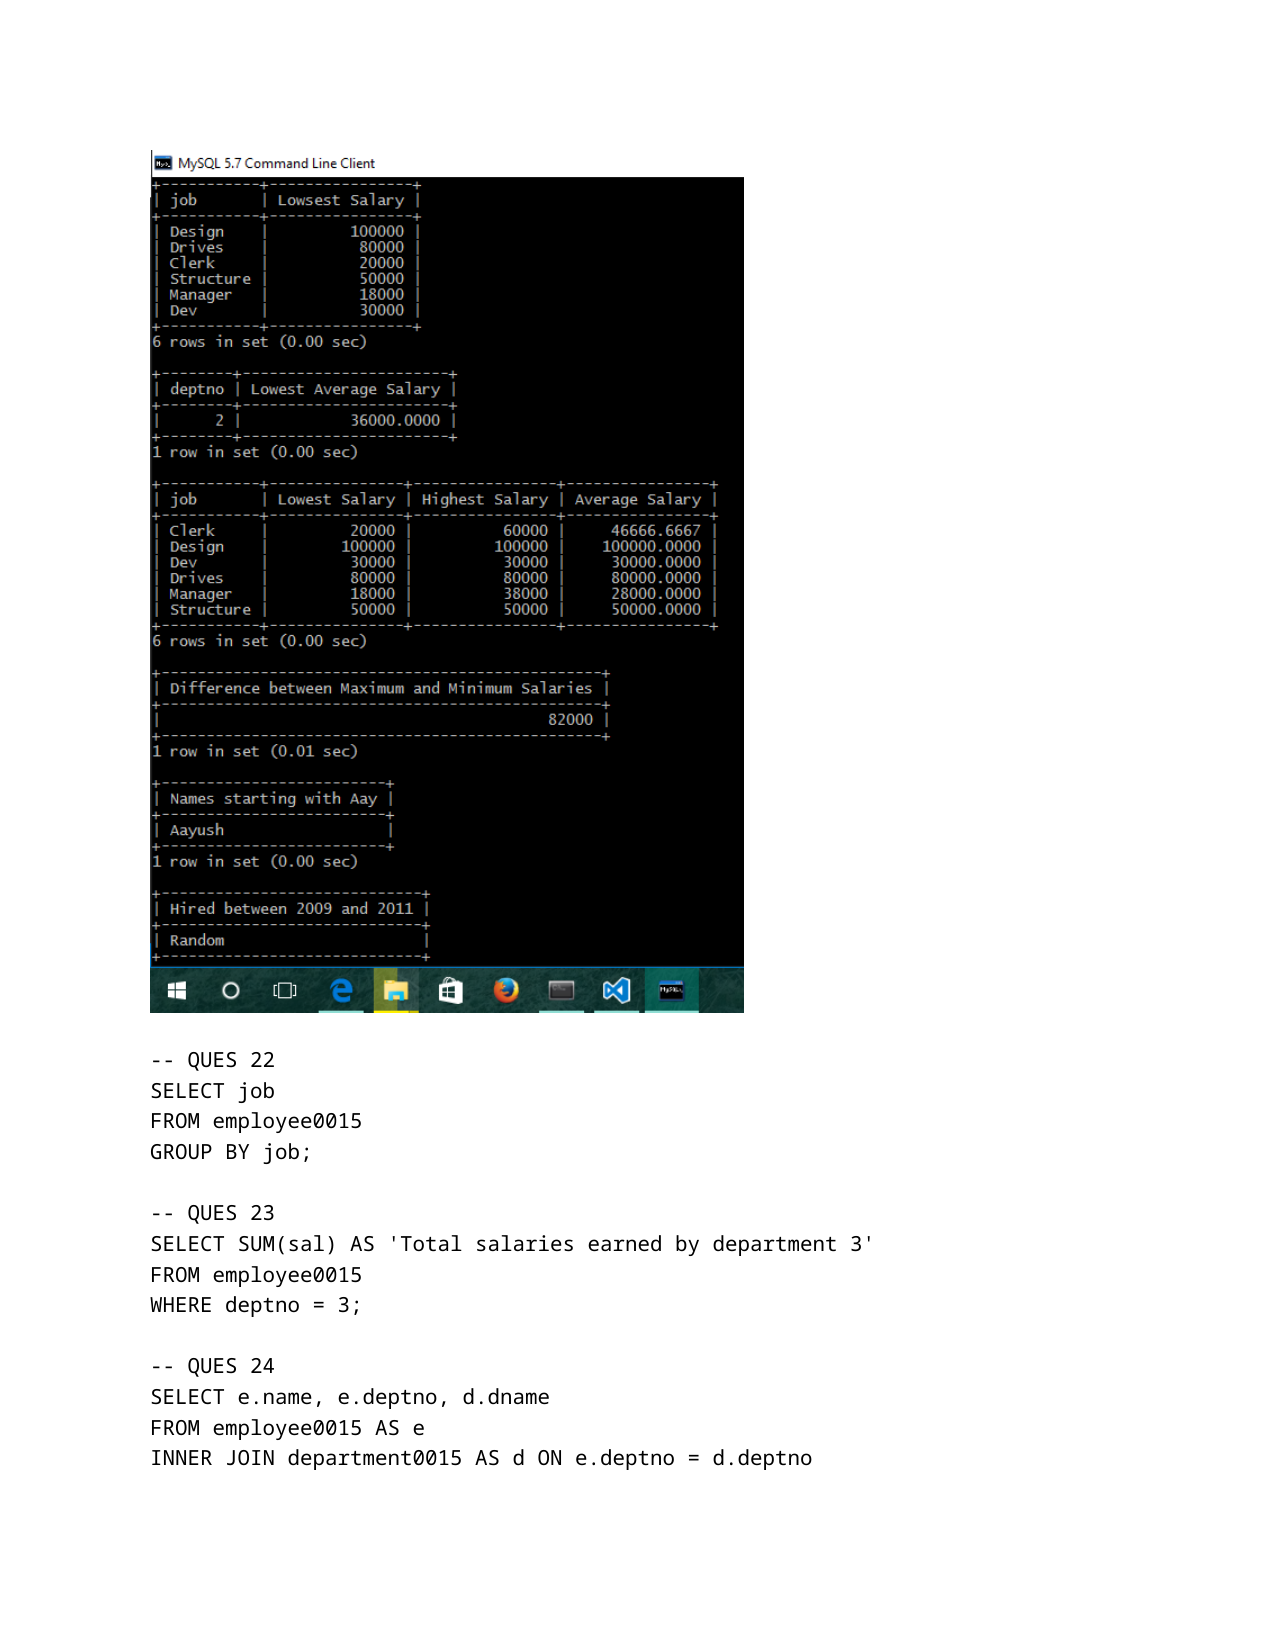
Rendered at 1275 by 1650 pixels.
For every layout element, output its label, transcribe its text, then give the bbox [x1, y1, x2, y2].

text SELECT e.name, e.deptno, d.dname [150, 1382, 1125, 1411]
text -- QUES 22 [150, 1045, 1125, 1074]
text FROM employee0015 AS e [150, 1413, 1125, 1441]
text FROM employee0015 [150, 1260, 1125, 1288]
text SELECT SUM(sal) AS 'Total salaries earned by department 3' [150, 1229, 1125, 1257]
text GROUP BY job; [150, 1137, 1125, 1166]
text SELECT job [150, 1076, 1125, 1104]
text WHERE deptno = 3; [150, 1290, 1125, 1319]
text FROM employee0015 [150, 1107, 1125, 1135]
text -- QUES 23 [150, 1198, 1125, 1227]
text INNER JOIN department0015 AS d ON e.deptno = d.deptno [150, 1443, 1125, 1472]
text -- QUES 24 [150, 1352, 1125, 1380]
picture [150, 150, 744, 1013]
